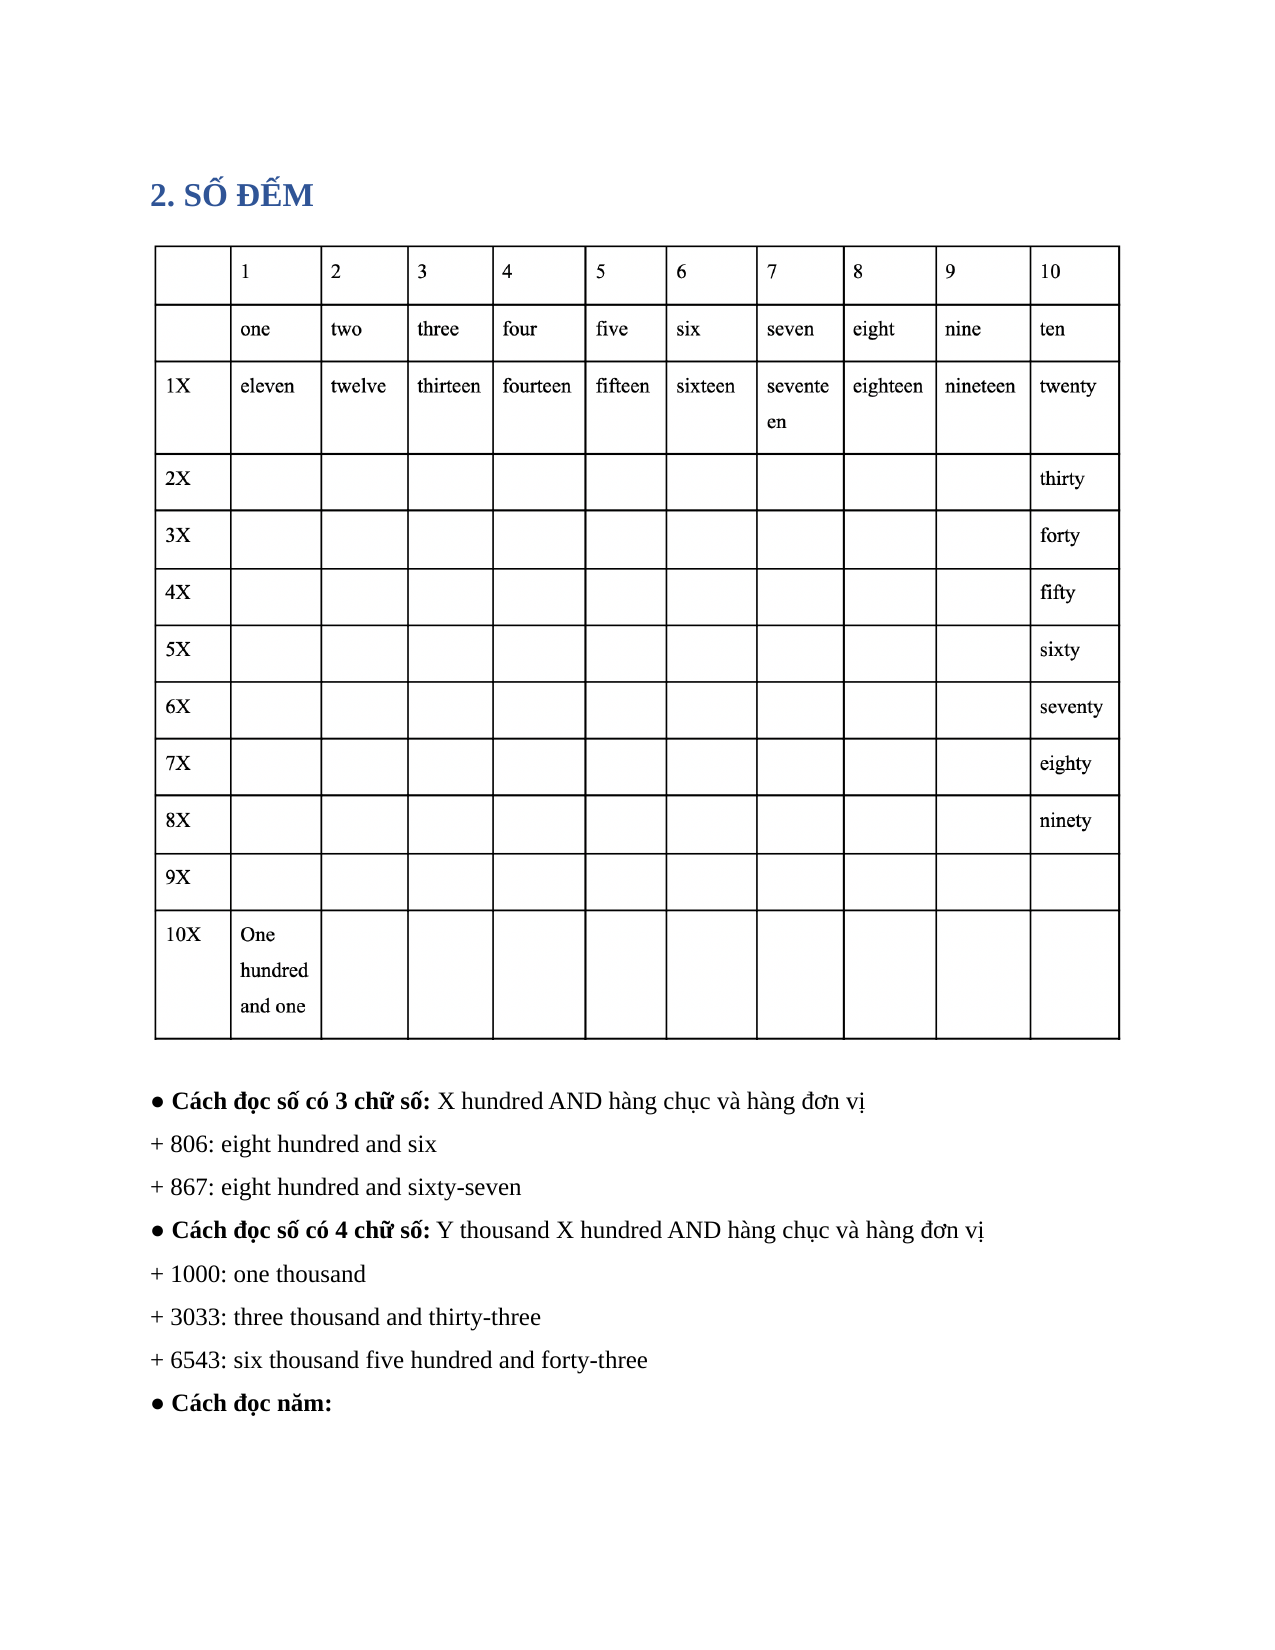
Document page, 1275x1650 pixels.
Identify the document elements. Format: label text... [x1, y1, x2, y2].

text ● Cách đọc năm: [150, 1388, 1125, 1417]
text + 867: eight hundred and sixty-seven [150, 1172, 1125, 1201]
text + 6543: six thousand five hundred and forty-three [150, 1345, 1125, 1374]
picture [150, 242, 1125, 1043]
text + 3033: three thousand and thirty-three [150, 1302, 1125, 1331]
subtitle 2. SỐ ĐẾM [150, 175, 1125, 213]
text ● Cách đọc số có 4 chữ số: Y thousand X hundred AND hàng chục và hàng đơn vị [150, 1216, 1125, 1244]
text ● Cách đọc số có 3 chữ số: X hundred AND hàng chục và hàng đơn vị [150, 1086, 1125, 1115]
text + 1000: one thousand [150, 1259, 1125, 1287]
text + 806: eight hundred and six [150, 1129, 1125, 1158]
